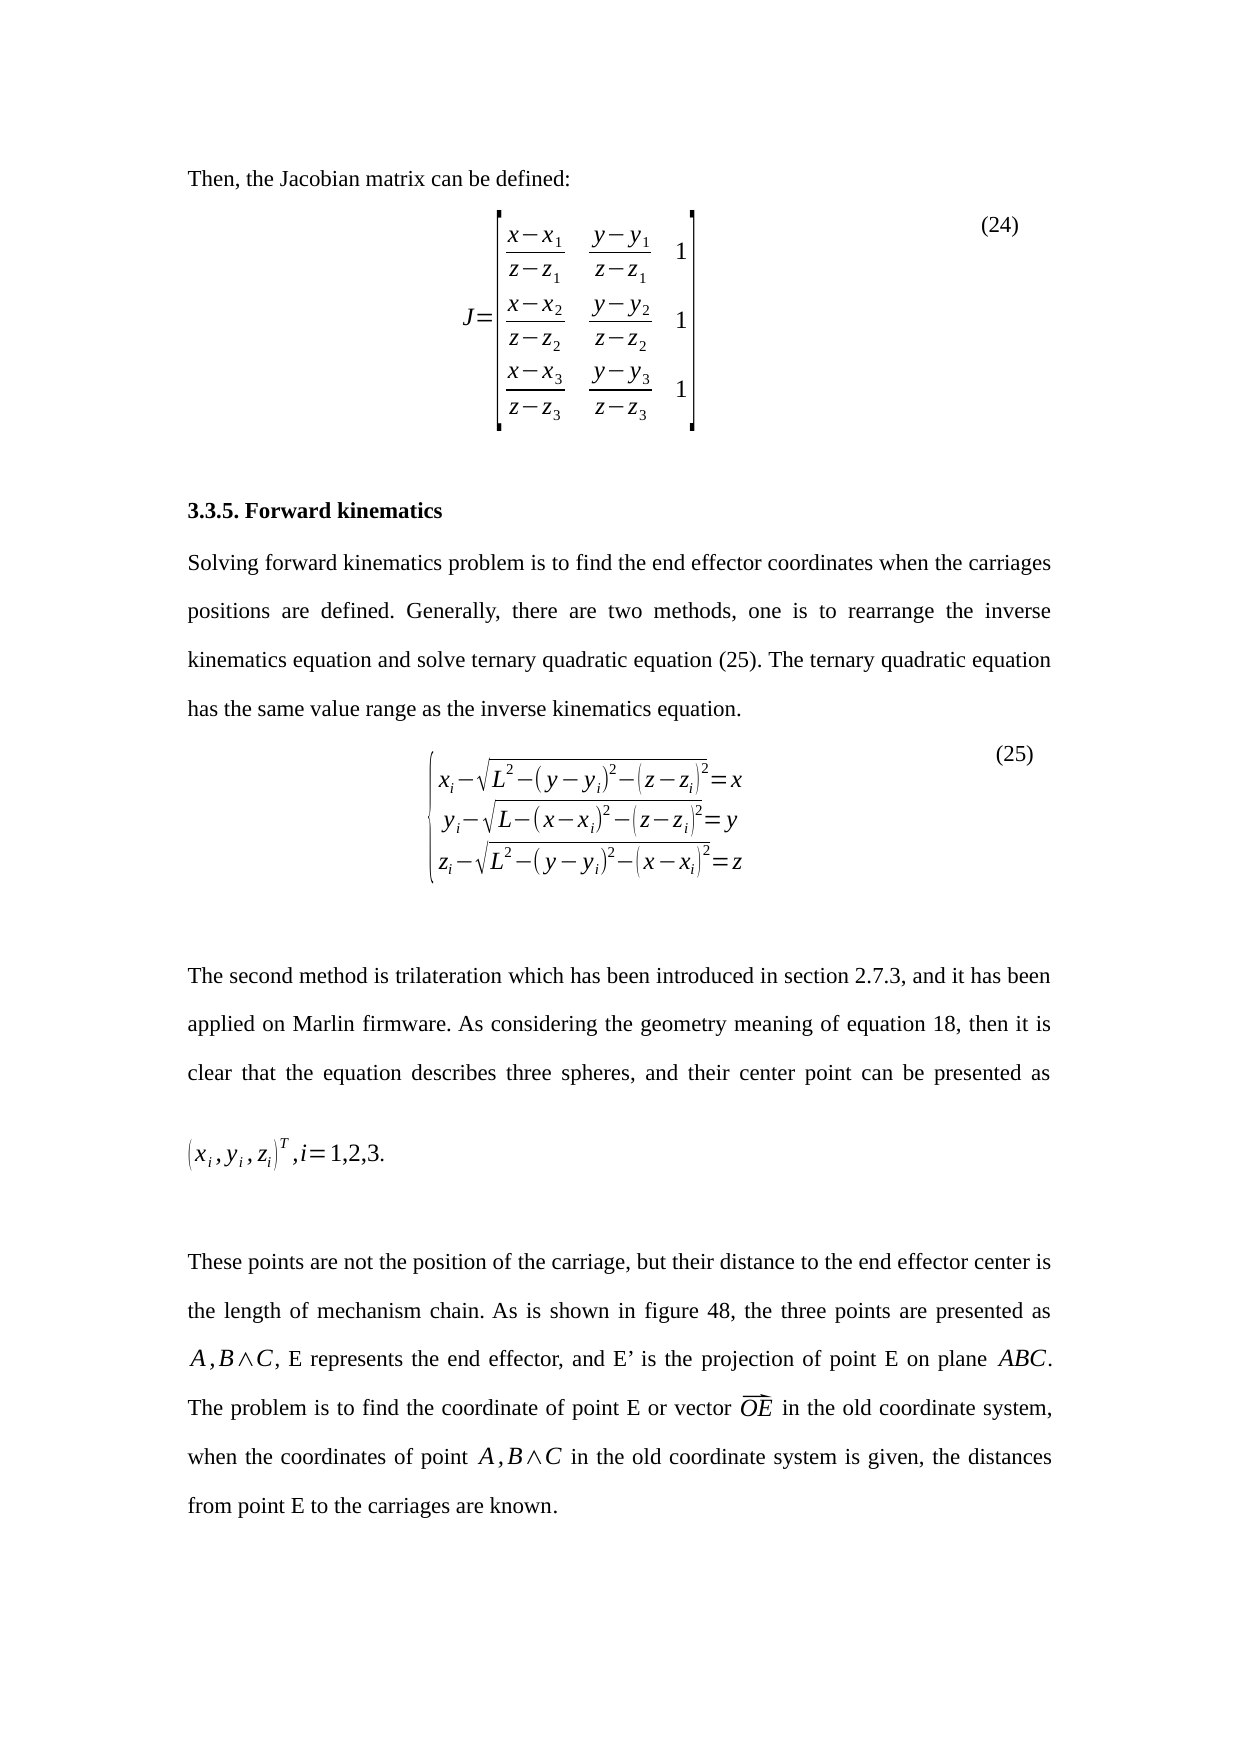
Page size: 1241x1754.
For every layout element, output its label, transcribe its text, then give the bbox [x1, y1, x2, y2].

table_header (24) [970, 208, 1052, 448]
table_header [188, 208, 969, 448]
text Then, the Jacobian matrix can be defined: [187, 162, 1053, 194]
text Solving forward kinematics problem is to find the end effector coordinates when the carriages positions are defined. Generally, there are two methods, one is to rearrange the inverse kinematics equation and solve ternary quadratic equation (25). The ternary quadratic equation has the same value range as the inverse kinematics equation. [187, 546, 1053, 724]
text These points are not the position of the carriage, but their distance to the end effector center is the length of mechanism chain. As is shown in figure 48, the three points are presented as , E represents the end effector, and E’ is the projection of point E on plane . The problem is to find the coordinate of point E or vector in the old coordinate system, when the coordinates of point in the old coordinate system is given, the distances from point E to the carriages are known. [187, 1245, 1053, 1521]
table_header [188, 738, 984, 913]
subtitle 3.3.5. Forward kinematics [187, 494, 1053, 526]
table_header (25) [984, 738, 1052, 913]
text The second method is trilateration which has been introduced in section 2.7.3, and it has been applied on Marlin firmware. As considering the geometry meaning of equation 18, then it is clear that the equation describes three spheres, and their center point can be presented as . [187, 959, 1053, 1186]
